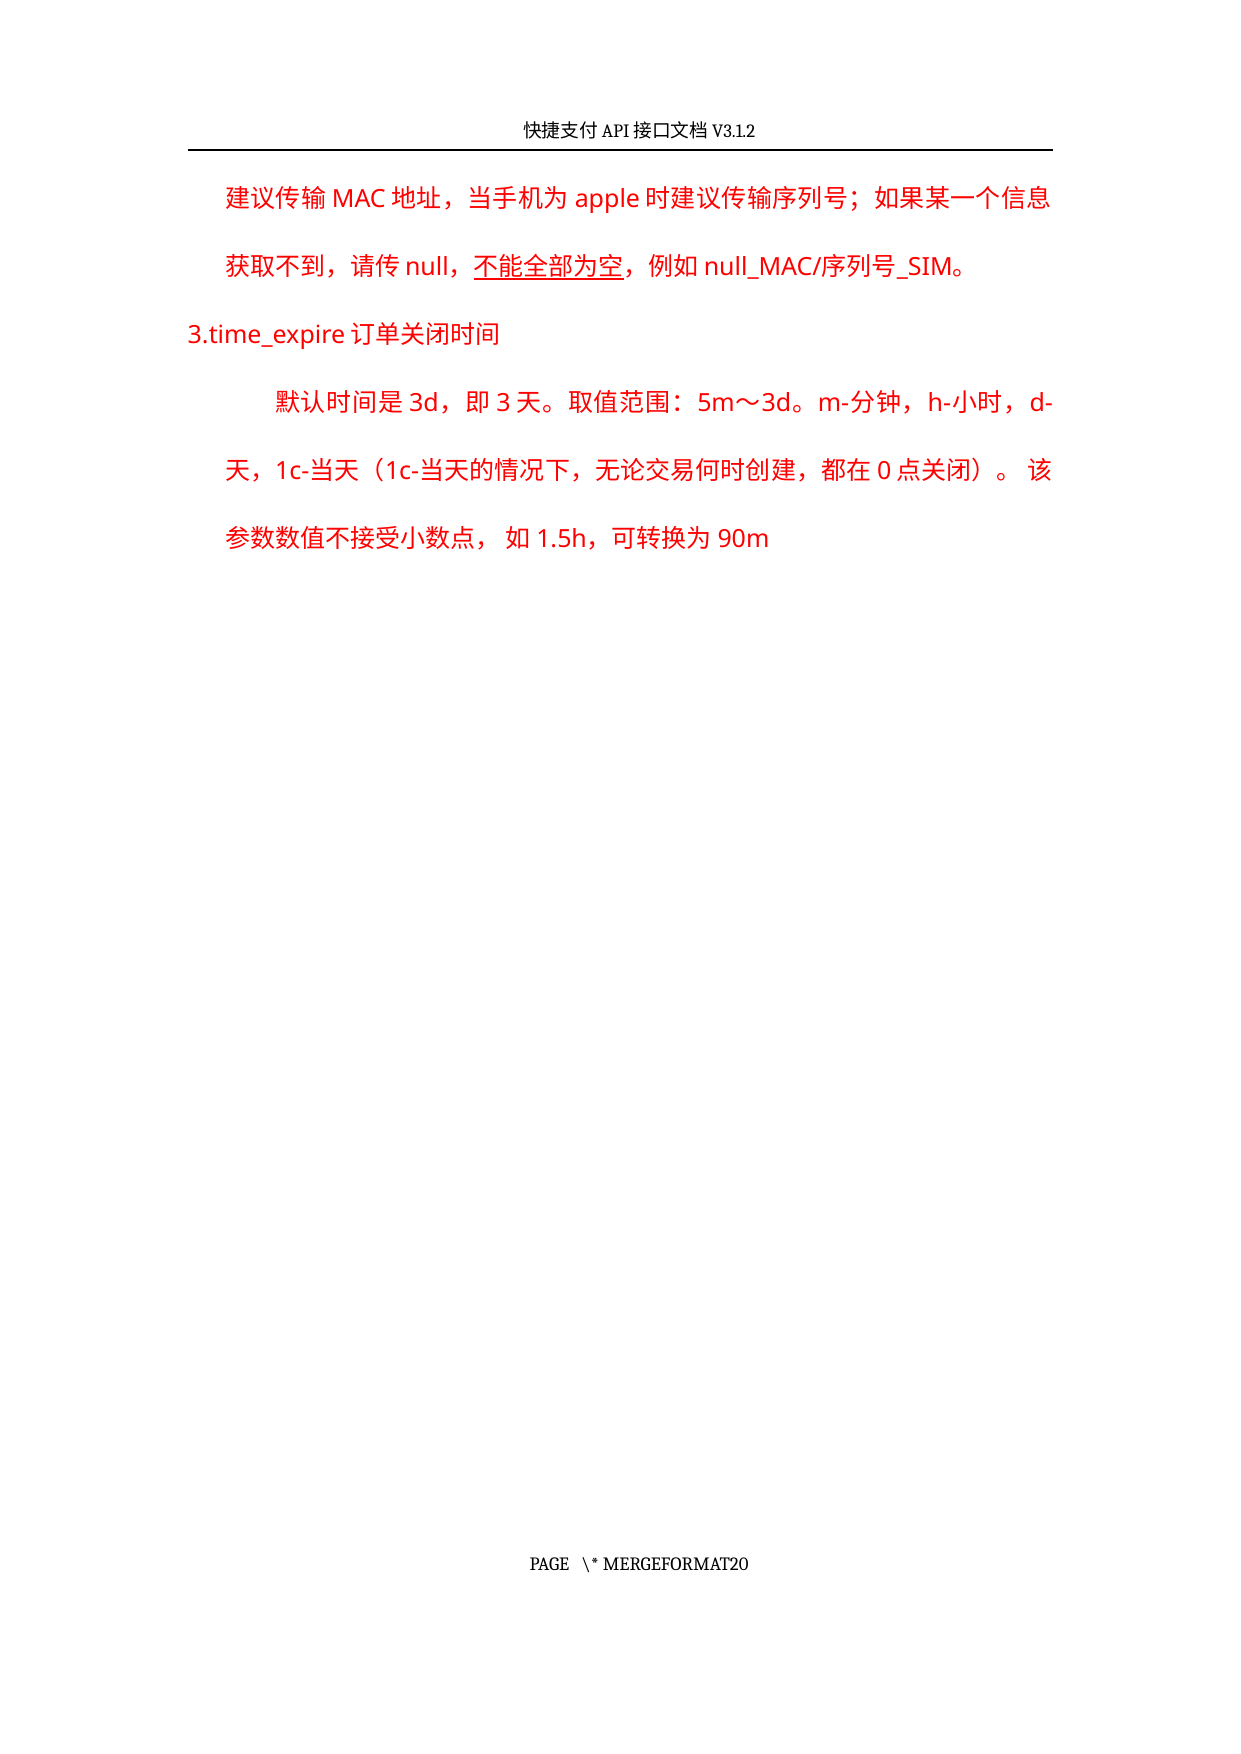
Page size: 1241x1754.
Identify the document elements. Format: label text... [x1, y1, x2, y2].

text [225, 163, 1053, 299]
text 默认时间是3d，即3天。取值范围：5m～3d。m-分钟，h-小时，d-天，1c-当天（1c-当天的情况下，无论交易何时创建，都在0点关闭）。 该参数数值不接受小数点， 如 1.5h，可转换为 90m [225, 367, 1053, 571]
text 3.time_expire订单关闭时间 [187, 299, 1053, 367]
